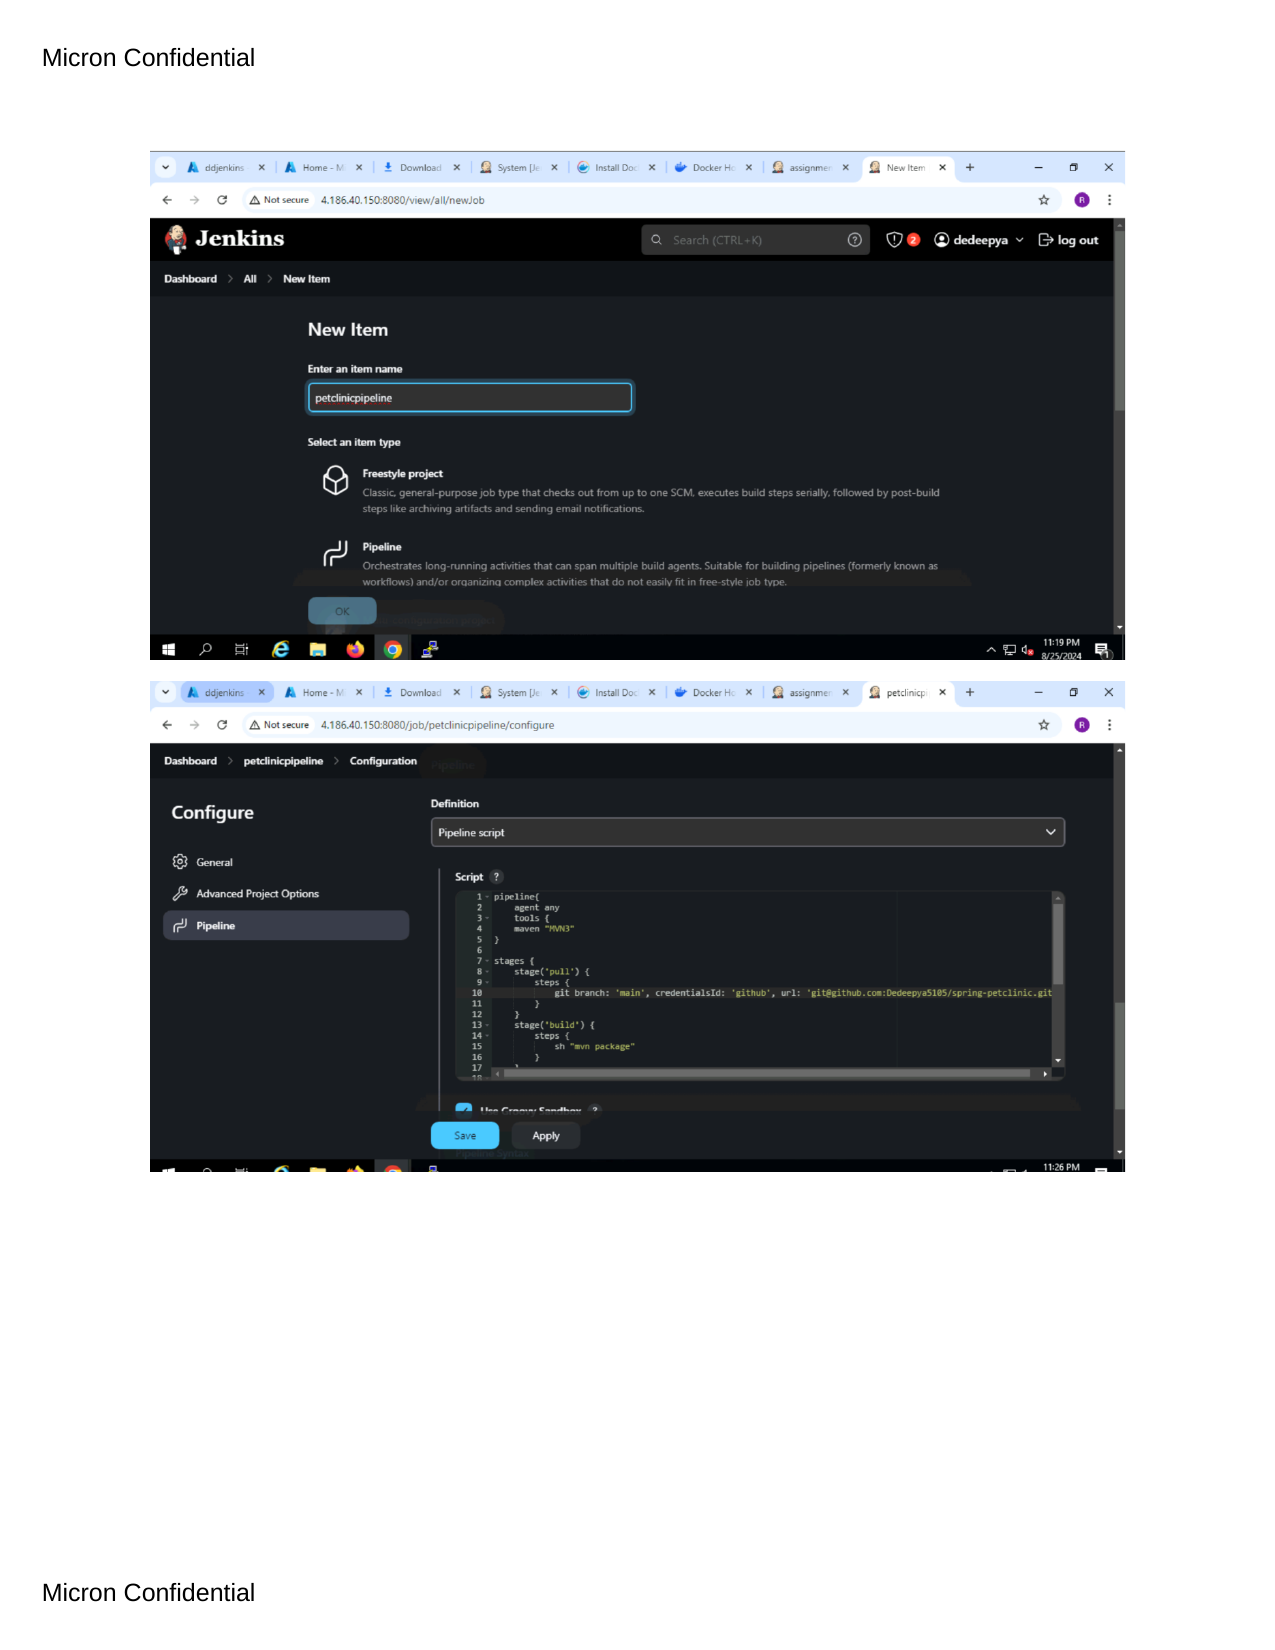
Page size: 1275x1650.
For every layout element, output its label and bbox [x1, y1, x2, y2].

picture [150, 150, 1125, 660]
picture [150, 681, 1125, 1172]
